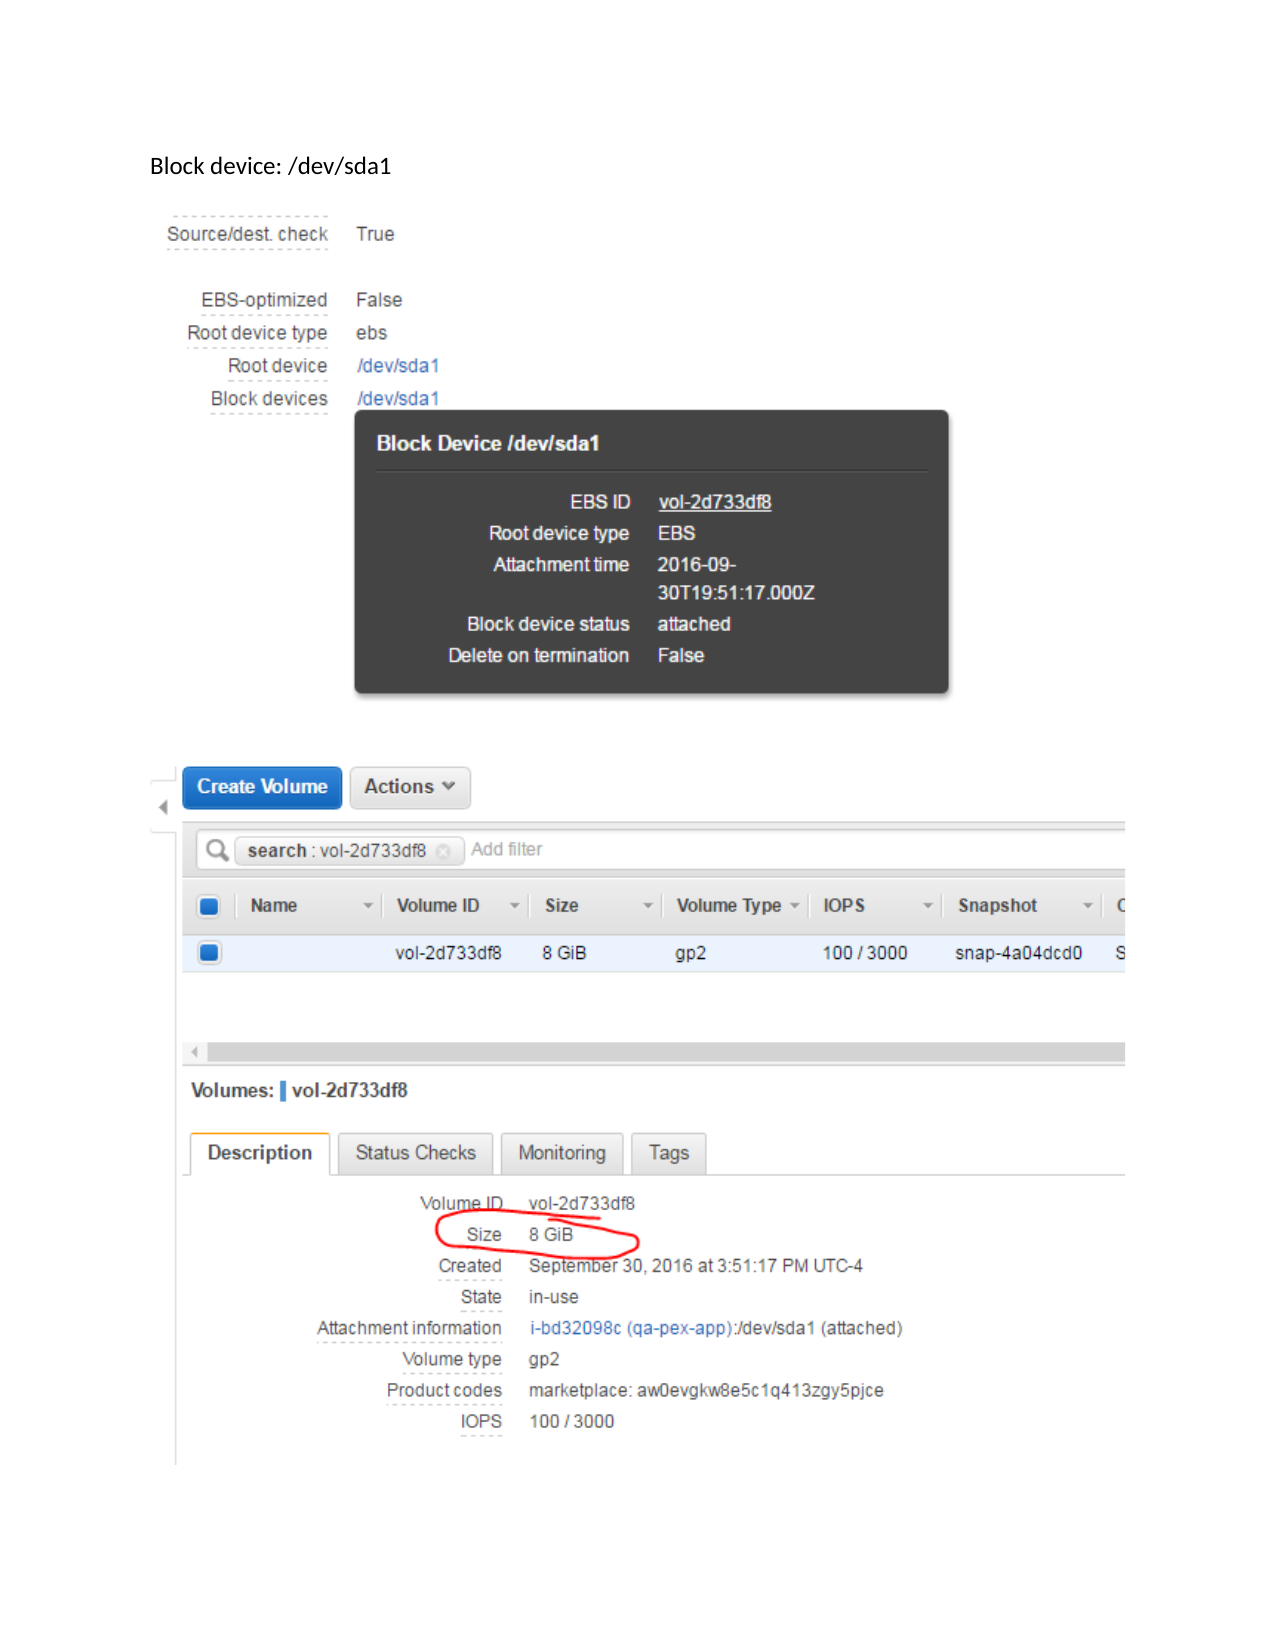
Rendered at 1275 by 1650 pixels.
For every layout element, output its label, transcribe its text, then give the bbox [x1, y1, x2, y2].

picture [150, 749, 1125, 1465]
text Block device: /dev/sda1 [150, 150, 1125, 181]
picture [150, 205, 988, 725]
